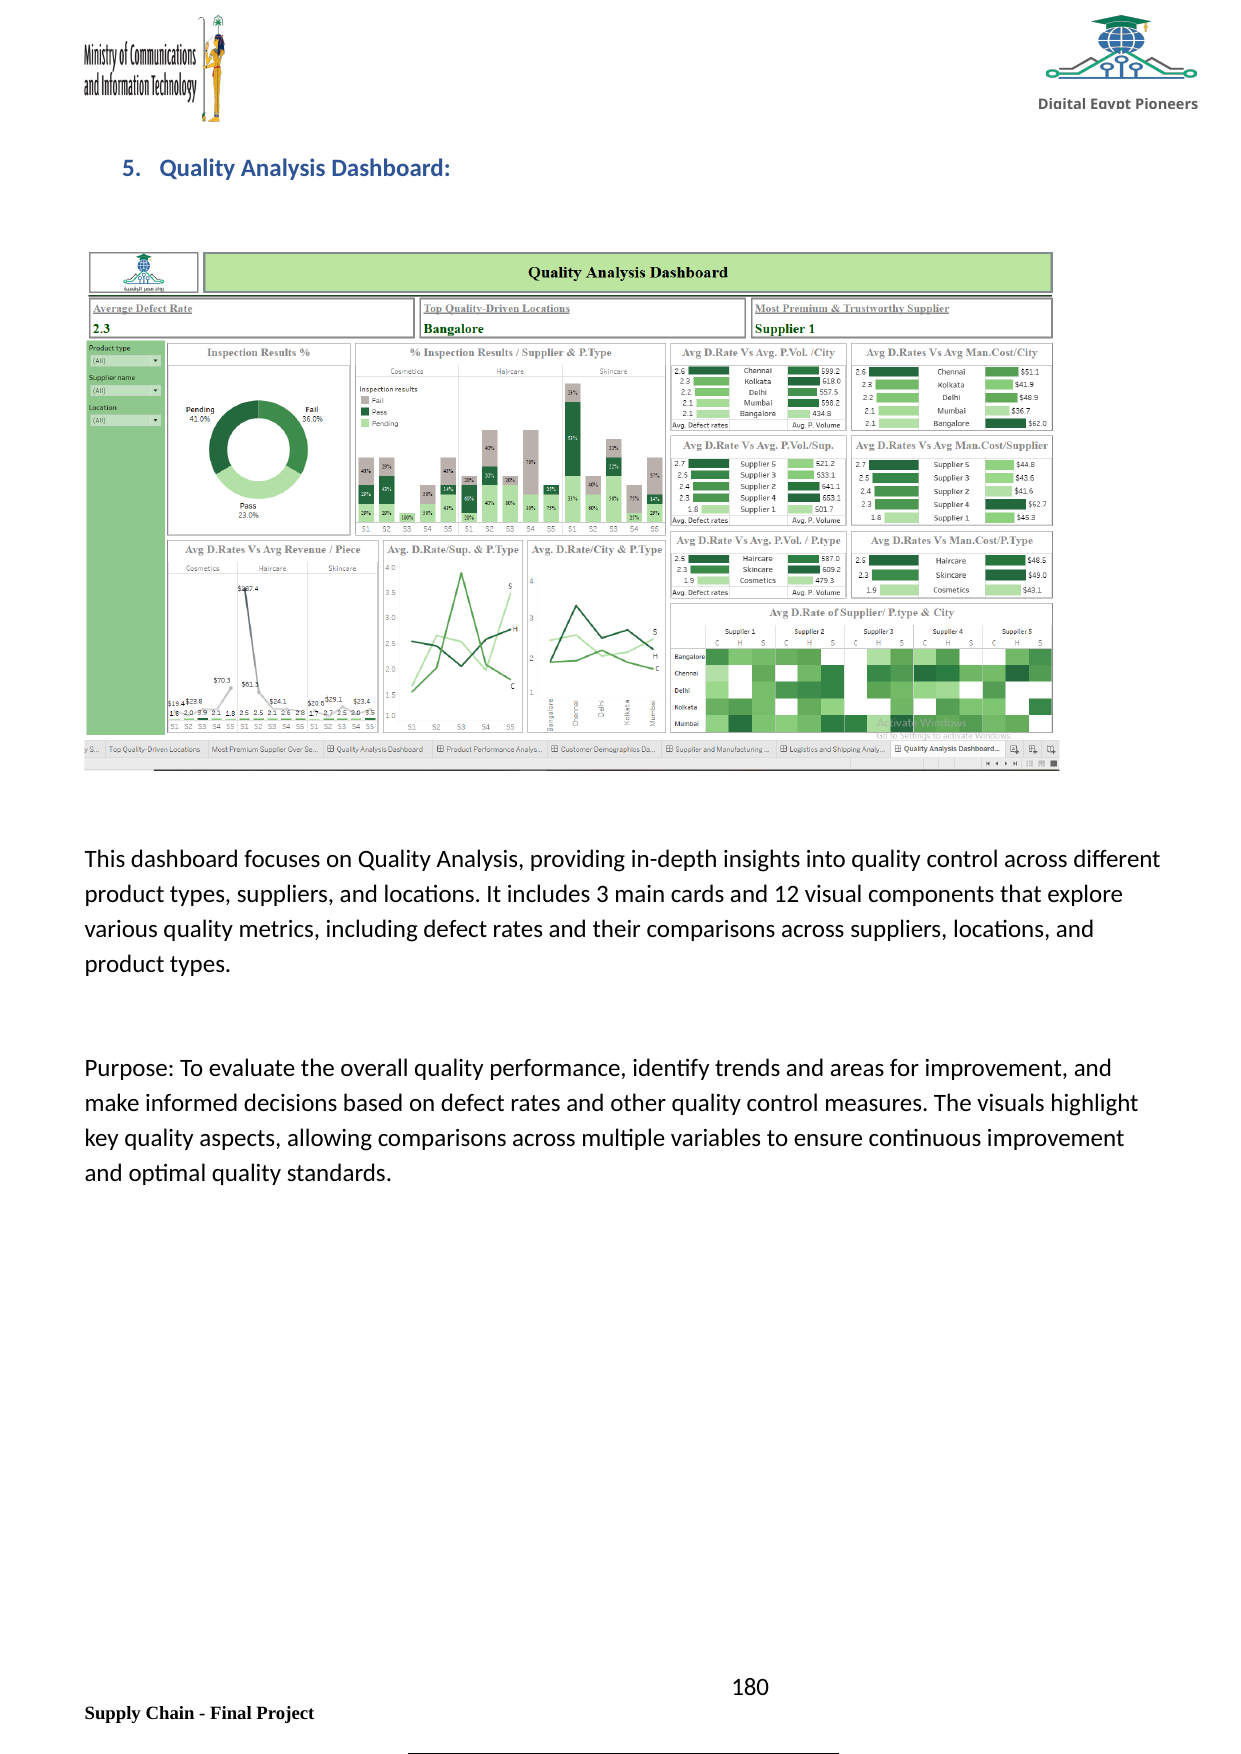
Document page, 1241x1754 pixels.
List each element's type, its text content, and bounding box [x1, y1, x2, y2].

text This dashboard focuses on Quality Analysis, providing in-depth insights into quality control across different product types, suppliers, and locations. It includes 3 main cards and 12 visual components that explore various quality metrics, including defect rates and their comparisons across suppliers, locations, and product types. [84, 843, 1162, 979]
picture [1045, 15, 1197, 82]
text Purpose: To evaluate the overall quality performance, identify trends and areas for improvement, and make informed decisions based on defect rates and other quality control measures. The visuals highlight key quality aspects, allowing comparisons across multiple variables to ensure continuous improvement and optimal quality standards. [84, 1052, 1162, 1187]
subtitle Quality Analysis Dashboard: [122, 153, 1162, 183]
picture [84, 247, 1060, 771]
picture [84, 15, 225, 122]
